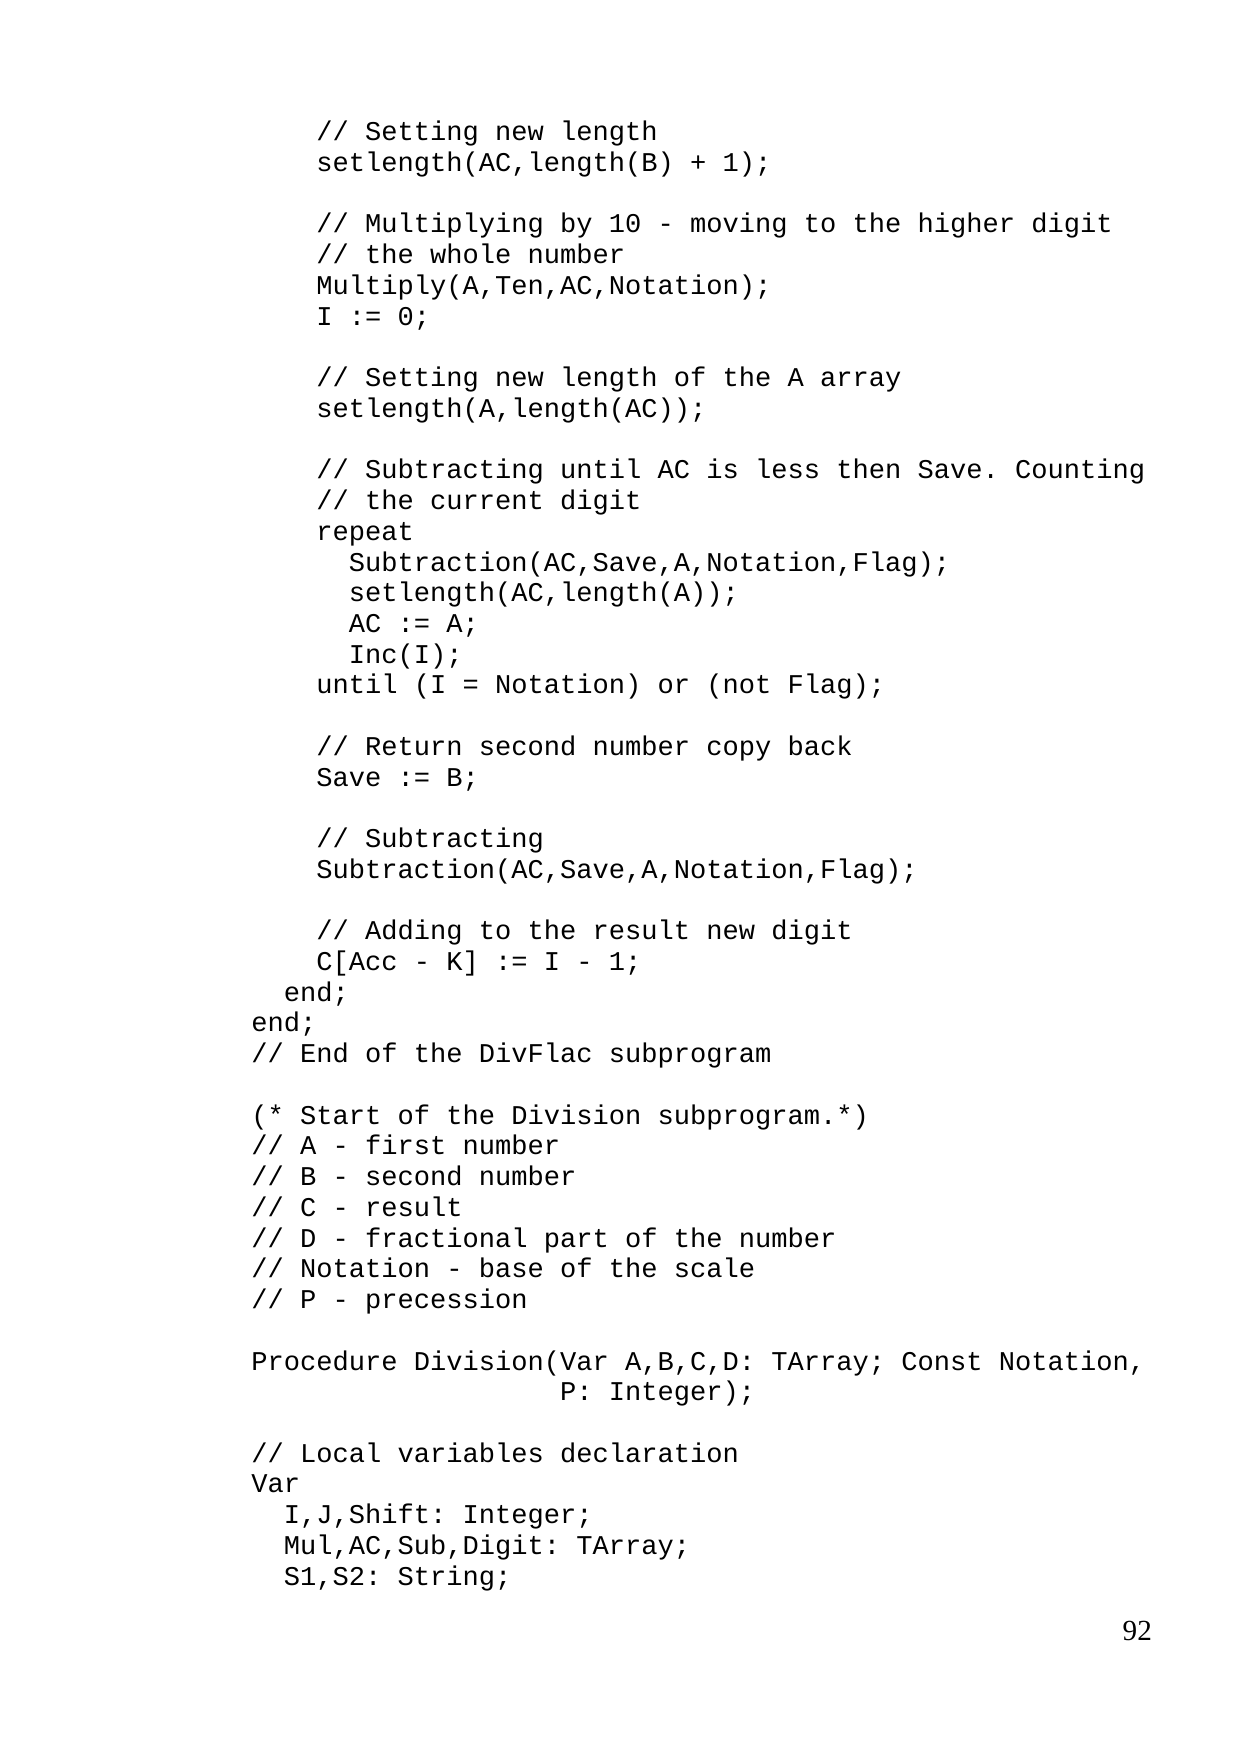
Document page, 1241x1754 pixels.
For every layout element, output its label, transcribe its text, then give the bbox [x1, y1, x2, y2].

text // Subtracting [177, 825, 1152, 856]
text AC := A; [177, 610, 1152, 641]
text // C - result [177, 1194, 1152, 1224]
text Inc(I); [177, 641, 1152, 671]
text // Local variables declaration [177, 1439, 1152, 1470]
text // P - precession [177, 1286, 1152, 1317]
text // the whole number [177, 241, 1152, 272]
text end; [177, 1009, 1152, 1040]
text C[Acc - K] := I - 1; [177, 948, 1152, 978]
text setlength(AC,length(B) + 1); [177, 149, 1152, 179]
text Mul,AC,Sub,Digit: TArray; [177, 1532, 1152, 1562]
text Procedure Division(Var A,B,C,D: TArray; Const Notation, [177, 1347, 1152, 1378]
text // End of the DivFlac subprogram [177, 1040, 1152, 1071]
text Multiply(A,Ten,AC,Notation); [177, 272, 1152, 302]
text I,J,Shift: Integer; [177, 1501, 1152, 1532]
text // Return second number copy back [177, 733, 1152, 763]
text // A - first number [177, 1132, 1152, 1163]
text Subtraction(AC,Save,A,Notation,Flag); [177, 548, 1152, 579]
text repeat [177, 518, 1152, 548]
text // Adding to the result new digit [177, 917, 1152, 948]
text until (I = Notation) or (not Flag); [177, 671, 1152, 702]
text Subtraction(AC,Save,A,Notation,Flag); [177, 856, 1152, 886]
text P: Integer); [177, 1378, 1152, 1409]
text I := 0; [177, 302, 1152, 333]
text end; [177, 978, 1152, 1009]
text // Multiplying by 10 - moving to the higher digit [177, 210, 1152, 241]
text setlength(A,length(AC)); [177, 395, 1152, 425]
text // Subtracting until AC is less then Save. Counting [177, 456, 1152, 487]
text // B - second number [177, 1163, 1152, 1194]
text setlength(AC,length(A)); [177, 579, 1152, 610]
text // Notation - base of the scale [177, 1255, 1152, 1286]
text // Setting new length [177, 118, 1152, 149]
text // D - fractional part of the number [177, 1224, 1152, 1255]
text Var [177, 1470, 1152, 1501]
text (* Start of the Division subprogram.*) [177, 1101, 1152, 1132]
text Save := B; [177, 763, 1152, 794]
text // the current digit [177, 487, 1152, 518]
text // Setting new length of the A array [177, 364, 1152, 395]
text S1,S2: String; [177, 1562, 1152, 1593]
